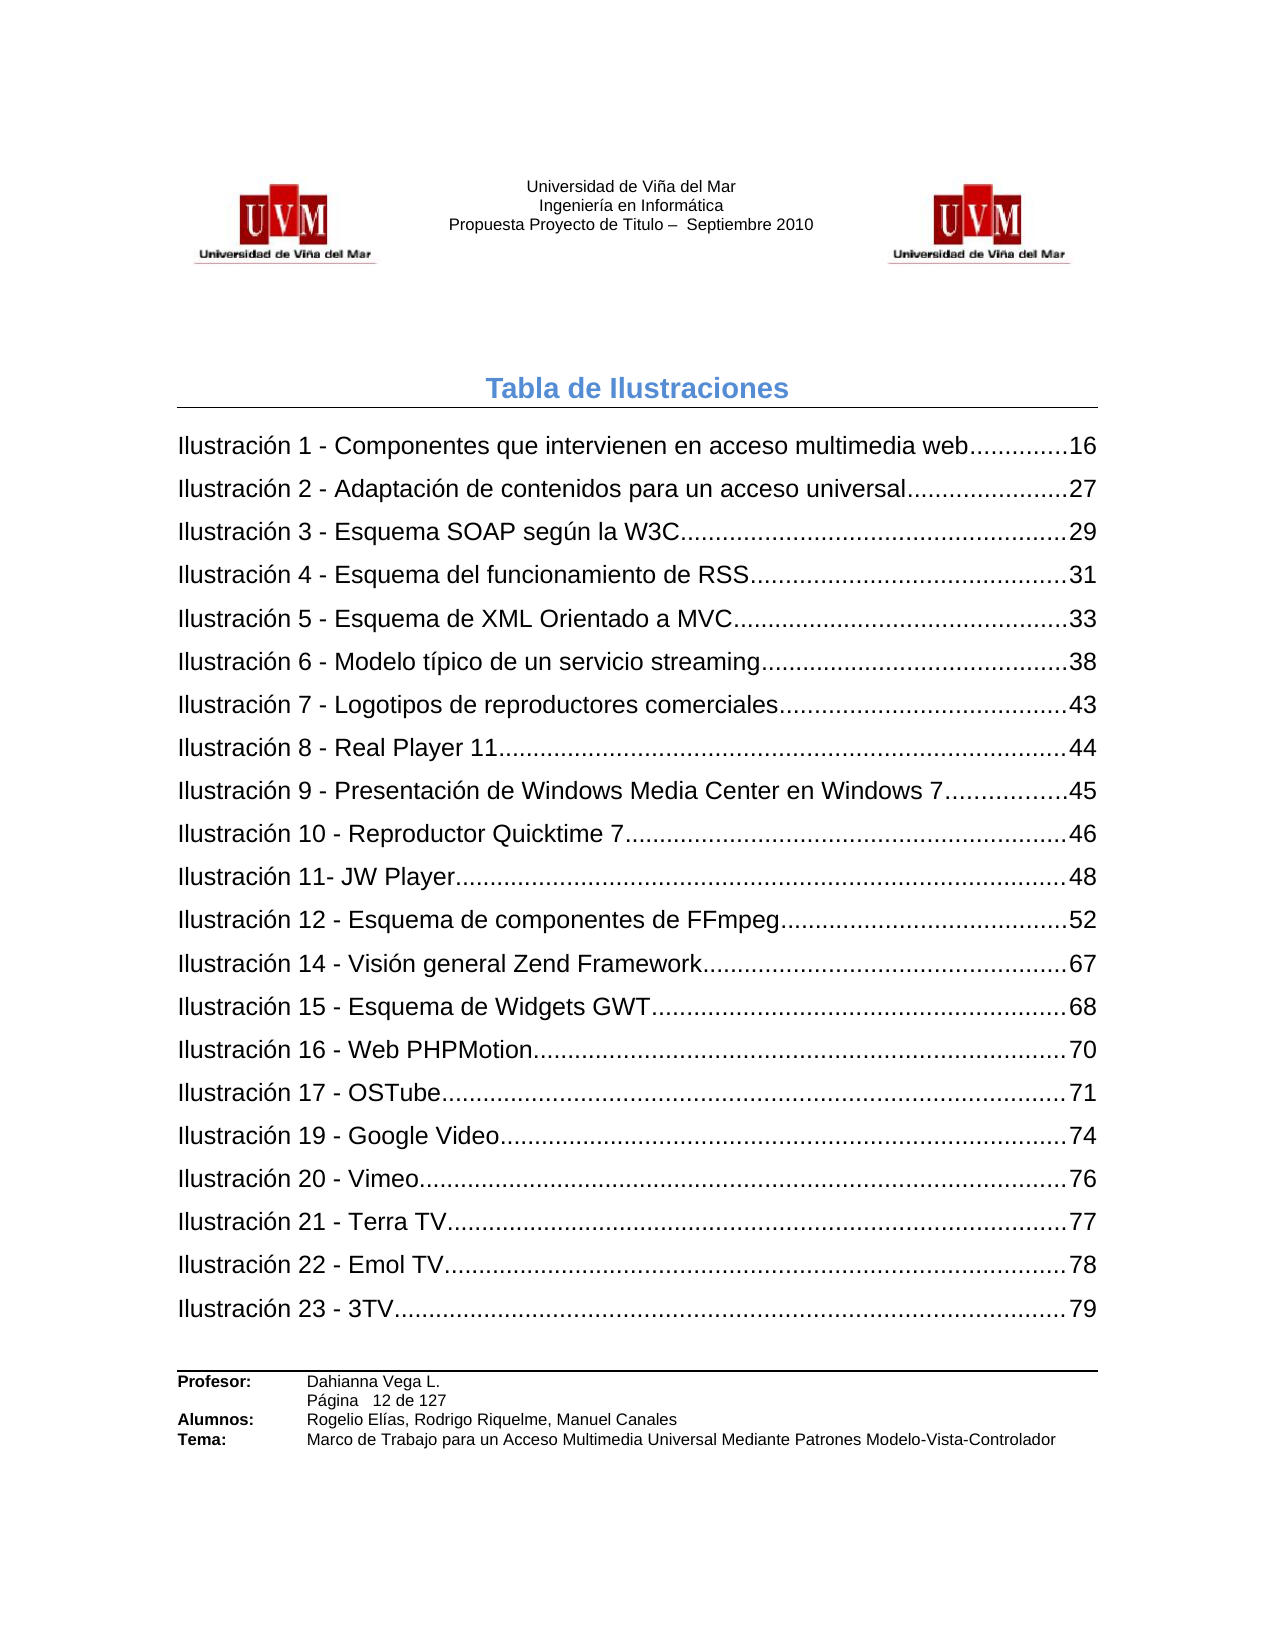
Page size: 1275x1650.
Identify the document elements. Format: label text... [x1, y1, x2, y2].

text Ilustración 7 - Logotipos de reproductores comerciales 43 [177, 690, 1098, 718]
text Ilustración 17 - OSTube 71 [177, 1078, 1098, 1107]
text Ilustración 12 - Esquema de componentes de FFmpeg 52 [177, 905, 1098, 934]
text Ilustración 23 - 3TV 79 [177, 1293, 1098, 1322]
text Ilustración 9 - Presentación de Windows Media Center en Windows 7 45 [177, 776, 1098, 805]
text Ilustración 3 - Esquema SOAP según la W3C 29 [177, 517, 1098, 546]
text Ilustración 2 - Adaptación de contenidos para un acceso universal 27 [177, 474, 1098, 503]
text Ilustración 14 - Visión general Zend Framework 67 [177, 948, 1098, 977]
text Ilustración 10 - Reproductor Quicktime 7 46 [177, 819, 1098, 848]
text Ilustración 11- JW Player 48 [177, 862, 1098, 891]
text Ilustración 4 - Esquema del funcionamiento de RSS 31 [177, 560, 1098, 589]
text Ilustración 15 - Esquema de Widgets GWT 68 [177, 992, 1098, 1020]
picture [871, 176, 1084, 267]
picture [177, 176, 390, 267]
title Tabla de Ilustraciones [177, 371, 1098, 407]
text Ilustración 20 - Vimeo 76 [177, 1164, 1098, 1193]
text Ilustración 5 - Esquema de XML Orientado a MVC 33 [177, 603, 1098, 632]
text Ilustración 1 - Componentes que intervienen en acceso multimedia web 16 [177, 431, 1098, 460]
text Ilustración 21 - Terra TV 77 [177, 1207, 1098, 1236]
text Ilustración 19 - Google Video 74 [177, 1121, 1098, 1150]
text Ilustración 22 - Emol TV 78 [177, 1250, 1098, 1279]
text Ilustración 8 - Real Player 11 44 [177, 733, 1098, 762]
text Ilustración 6 - Modelo típico de un servicio streaming 38 [177, 647, 1098, 675]
text Ilustración 16 - Web PHPMotion 70 [177, 1035, 1098, 1063]
